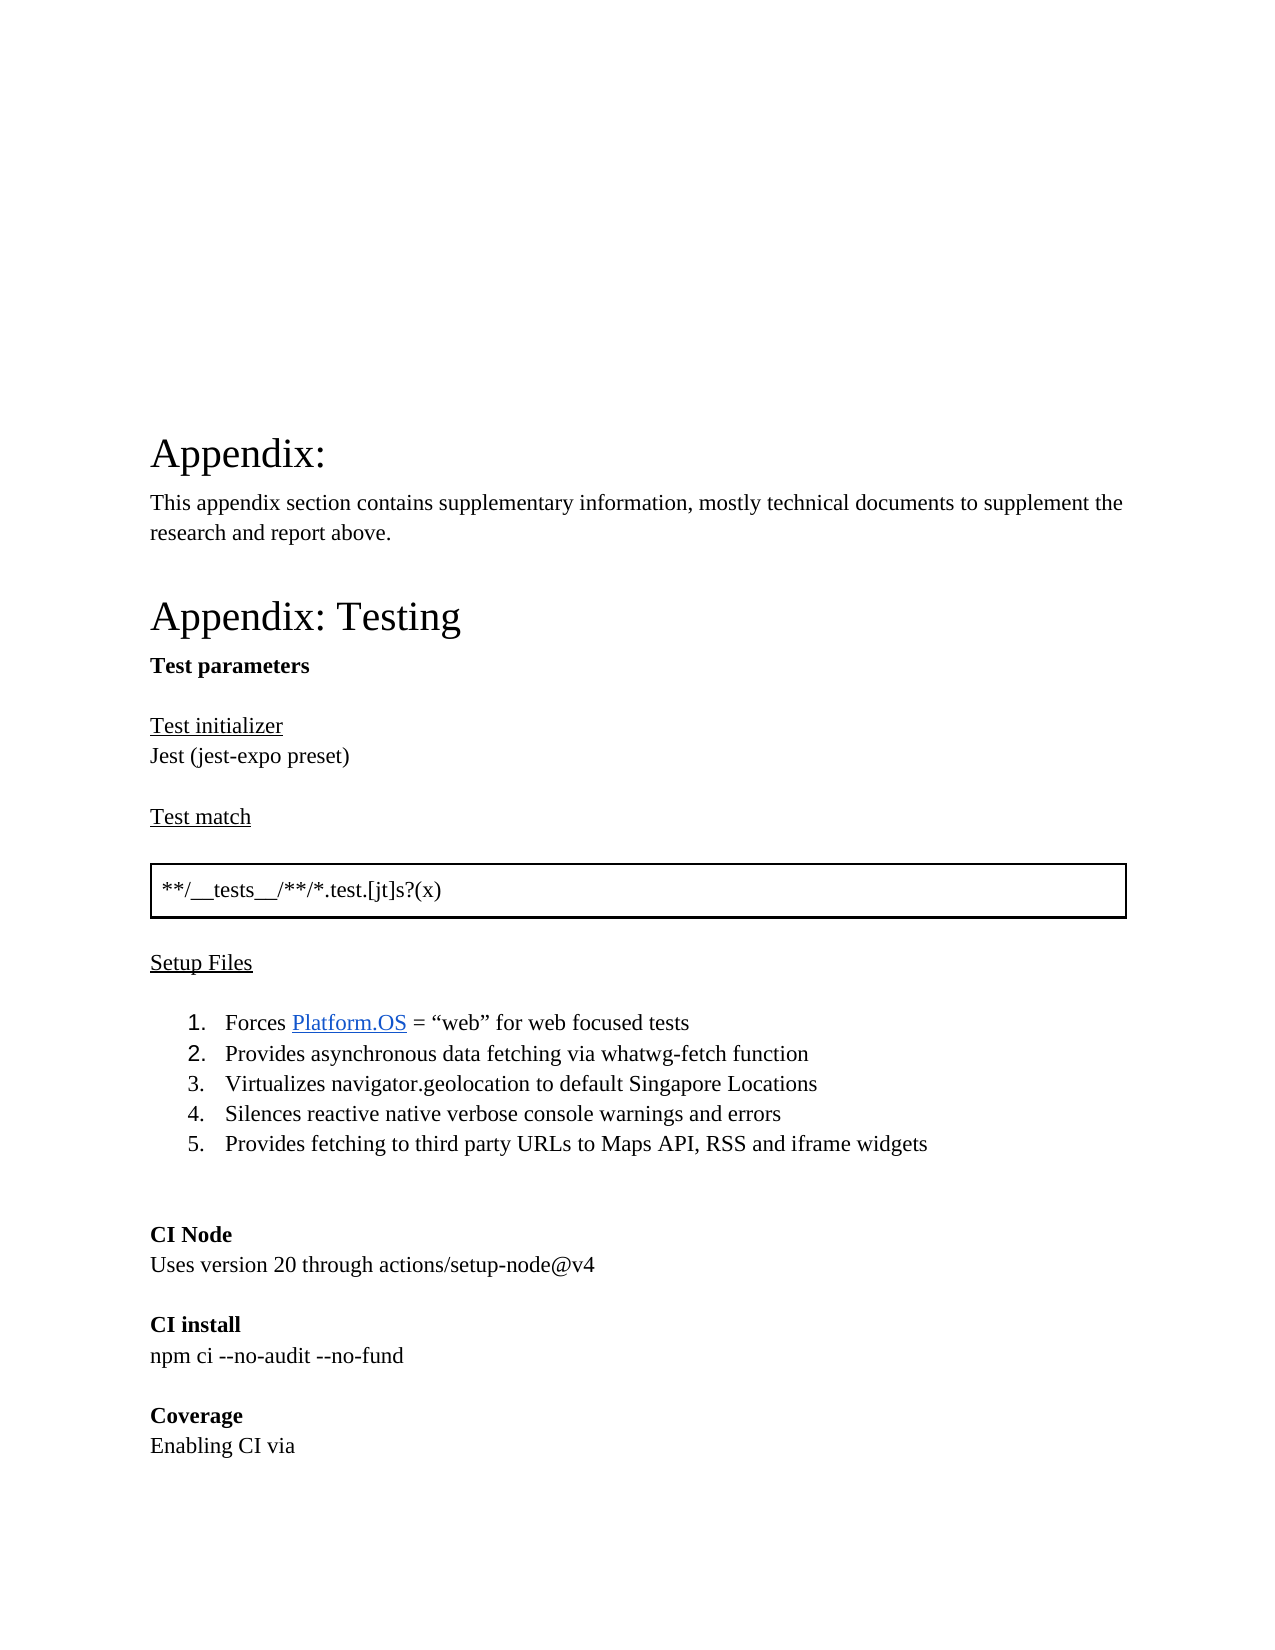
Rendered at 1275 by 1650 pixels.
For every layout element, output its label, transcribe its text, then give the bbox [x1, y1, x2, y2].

text Test initializer [150, 712, 1125, 738]
table_header **/__tests__/**/*.test.[jt]s?(x) [152, 865, 1125, 916]
text CI install [150, 1312, 1125, 1338]
text Jest (jest-expo preset) [150, 742, 1125, 769]
text Test match [150, 803, 1125, 829]
list Provides fetching to third party URLs to Maps API, RSS and iframe widgets [187, 1130, 1125, 1157]
text Setup Files [150, 949, 1125, 975]
subtitle Appendix: Testing [150, 591, 1125, 639]
list Provides asynchronous data fetching via whatwg-fetch function [187, 1039, 1125, 1066]
text Uses version 20 through actions/setup-node@v4 [150, 1251, 1125, 1277]
text Coverage [150, 1402, 1125, 1428]
text CI Node [150, 1221, 1125, 1247]
text npm ci --no-audit --no-fund [150, 1342, 1125, 1368]
text This appendix section contains supplementary information, mostly technical documents to supplement the research and report above. [150, 489, 1125, 546]
subtitle Appendix: [150, 429, 1125, 477]
list Virtualizes navigator.geolocation to default Singapore Locations [187, 1070, 1125, 1096]
list Silences reactive native verbose console warnings and errors [187, 1100, 1125, 1126]
text Test parameters [150, 652, 1125, 678]
text Enabling CI via [150, 1432, 1125, 1459]
list Forces Platform.OS = “web” for web focused tests [187, 1009, 1125, 1036]
